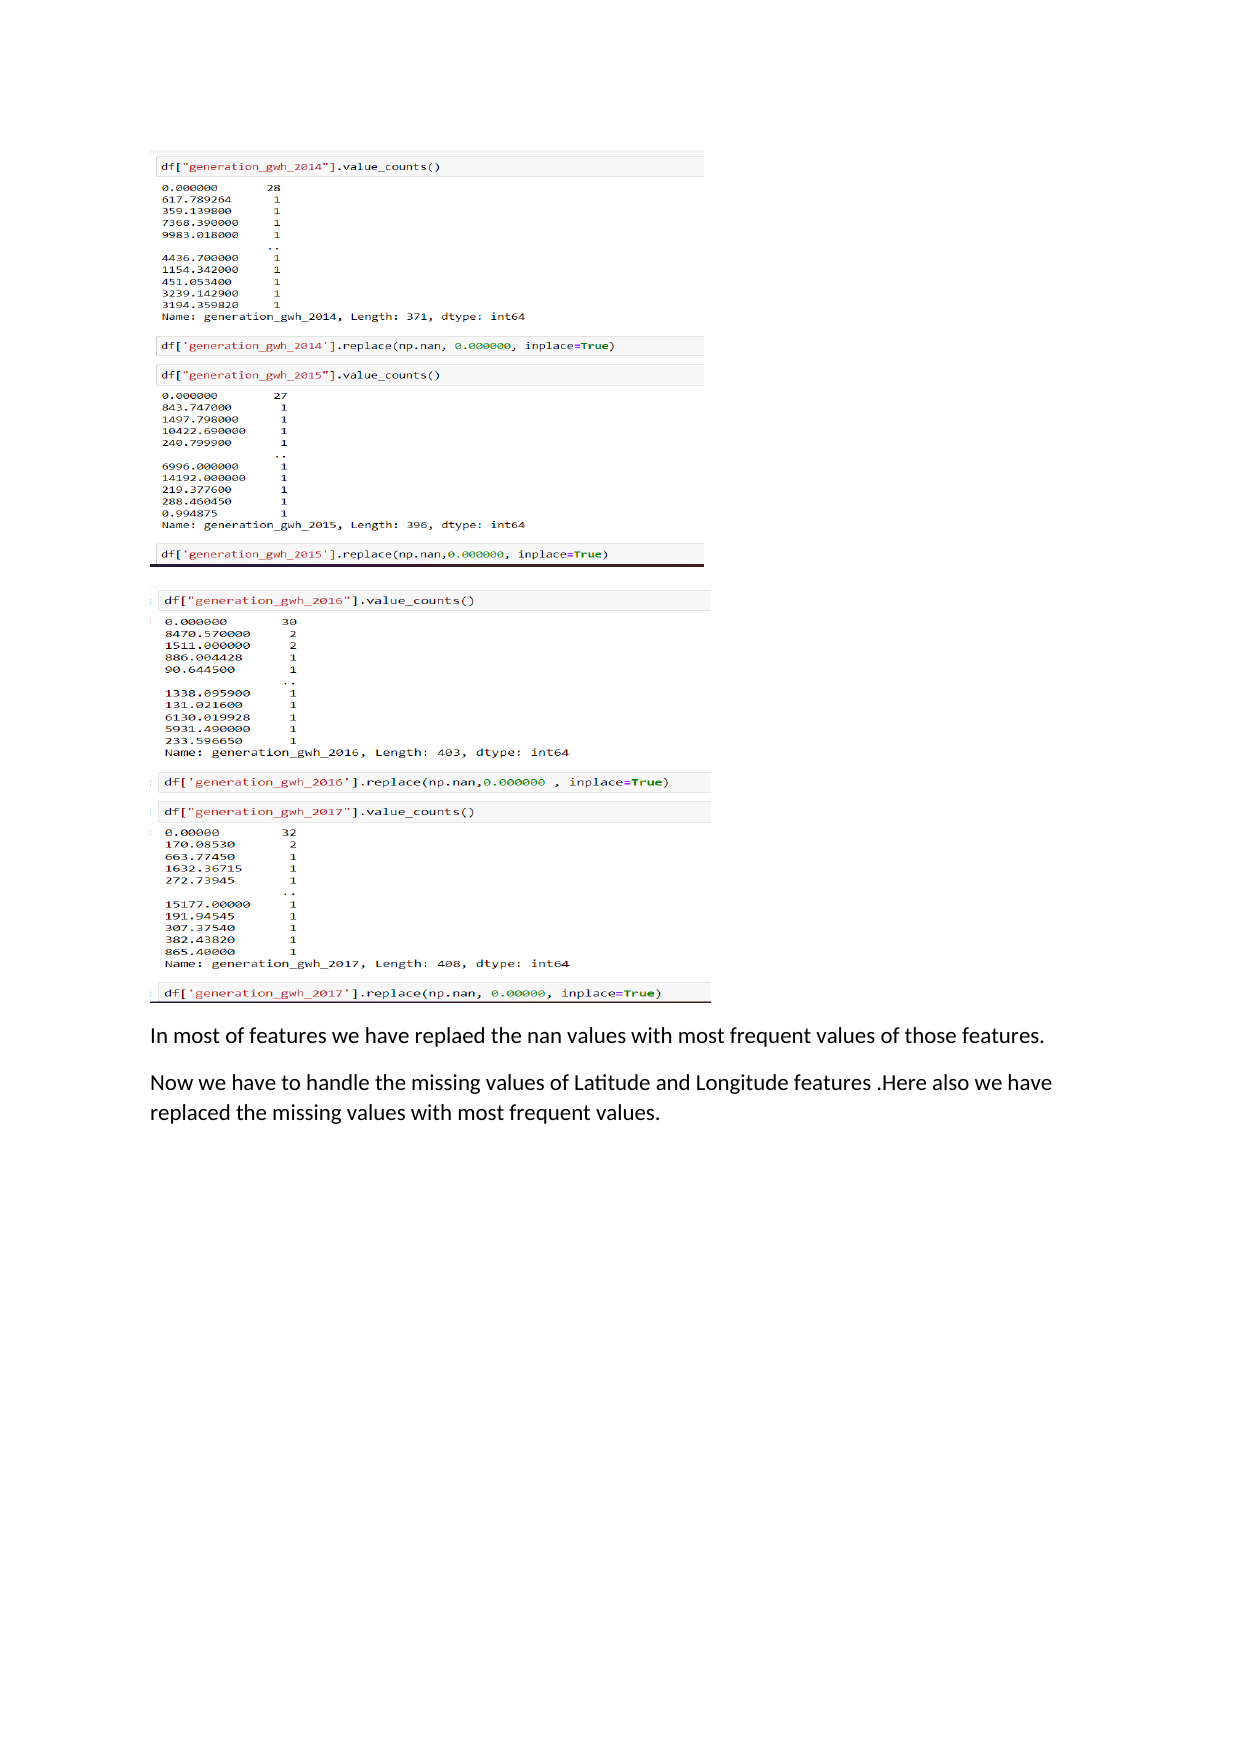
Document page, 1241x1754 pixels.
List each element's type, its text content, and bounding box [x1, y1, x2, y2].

text Now we have to handle the missing values of Latitude and Longitude features .Here also we have replaced the missing values with most frequent values. [150, 1068, 1090, 1126]
picture [150, 585, 712, 1003]
text In most of features we have replaed the nan values with most frequent values of those features. [150, 1021, 1090, 1049]
picture [150, 150, 704, 567]
